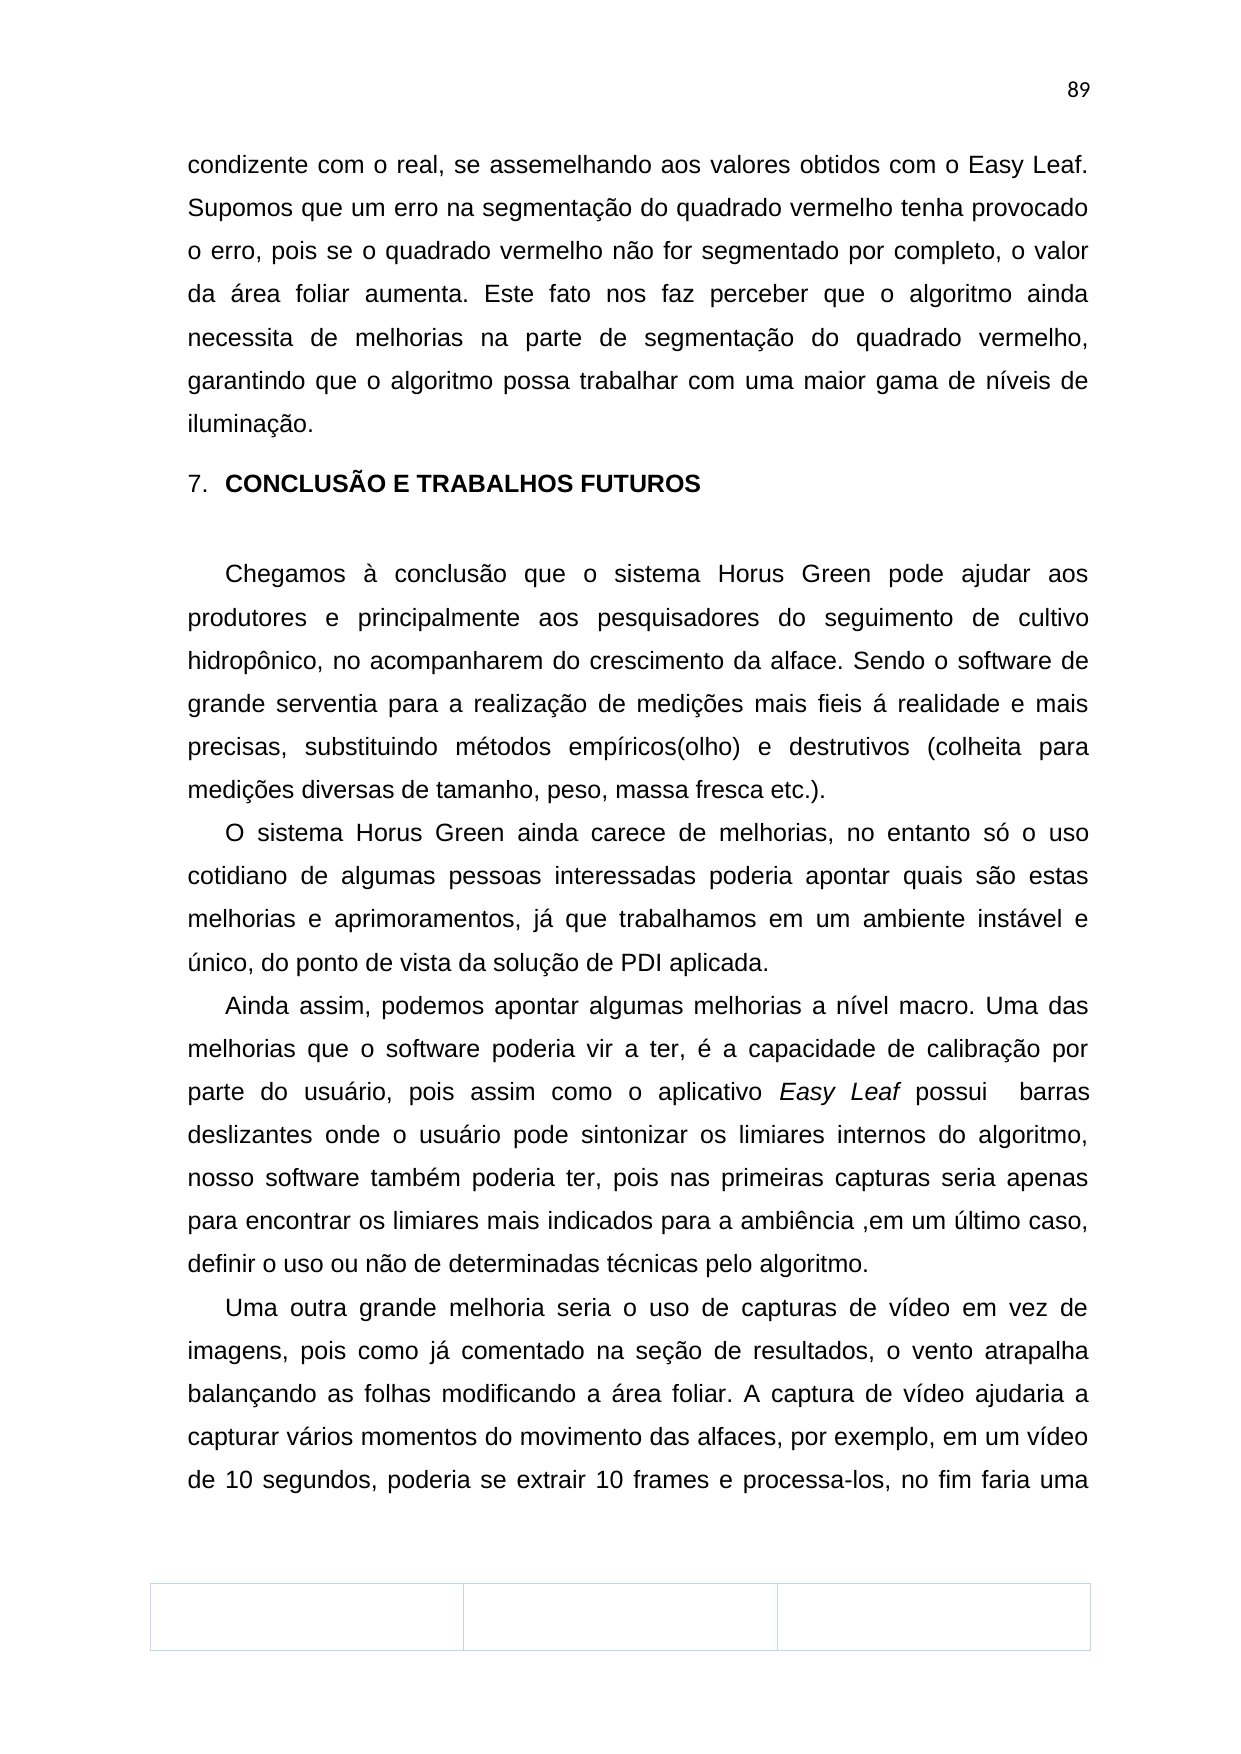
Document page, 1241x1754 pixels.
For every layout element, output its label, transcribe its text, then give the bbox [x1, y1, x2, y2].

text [187, 150, 1090, 437]
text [187, 1292, 1090, 1494]
text Ainda assim, podemos apontar algumas melhorias a nível macro. Uma das melhorias que o software poderia vir a ter, é a capacidade de calibração por parte do usuário, pois assim como o aplicativo Easy Leaf possui barras deslizantes onde o usuário pode sintonizar os limiares internos do algoritmo, nosso software também poderia ter, pois nas primeiras capturas seria apenas para encontrar os limiares mais indicados para a ambiência ,em um último caso, definir o uso ou não de determinadas técnicas pelo algoritmo. [187, 991, 1090, 1278]
text O sistema Horus Green ainda carece de melhorias, no entanto só o uso cotidiano de algumas pessoas interessadas poderia apontar quais são estas melhorias e aprimoramentos, já que trabalhamos em um ambiente instável e único, do ponto de vista da solução de PDI aplicada. [187, 818, 1090, 976]
list CONCLUSÃO E TRABALHOS FUTUROS [187, 468, 1090, 497]
text Chegamos à conclusão que o sistema Horus Green pode ajudar aos produtores e principalmente aos pesquisadores do seguimento de cultivo hidropônico, no acompanharem do crescimento da alface. Sendo o software de grande serventia para a realização de medições mais fieis á realidade e mais precisas, substituindo métodos empíricos(olho) e destrutivos (colheita para medições diversas de tamanho, peso, massa fresca etc.). [187, 559, 1090, 804]
